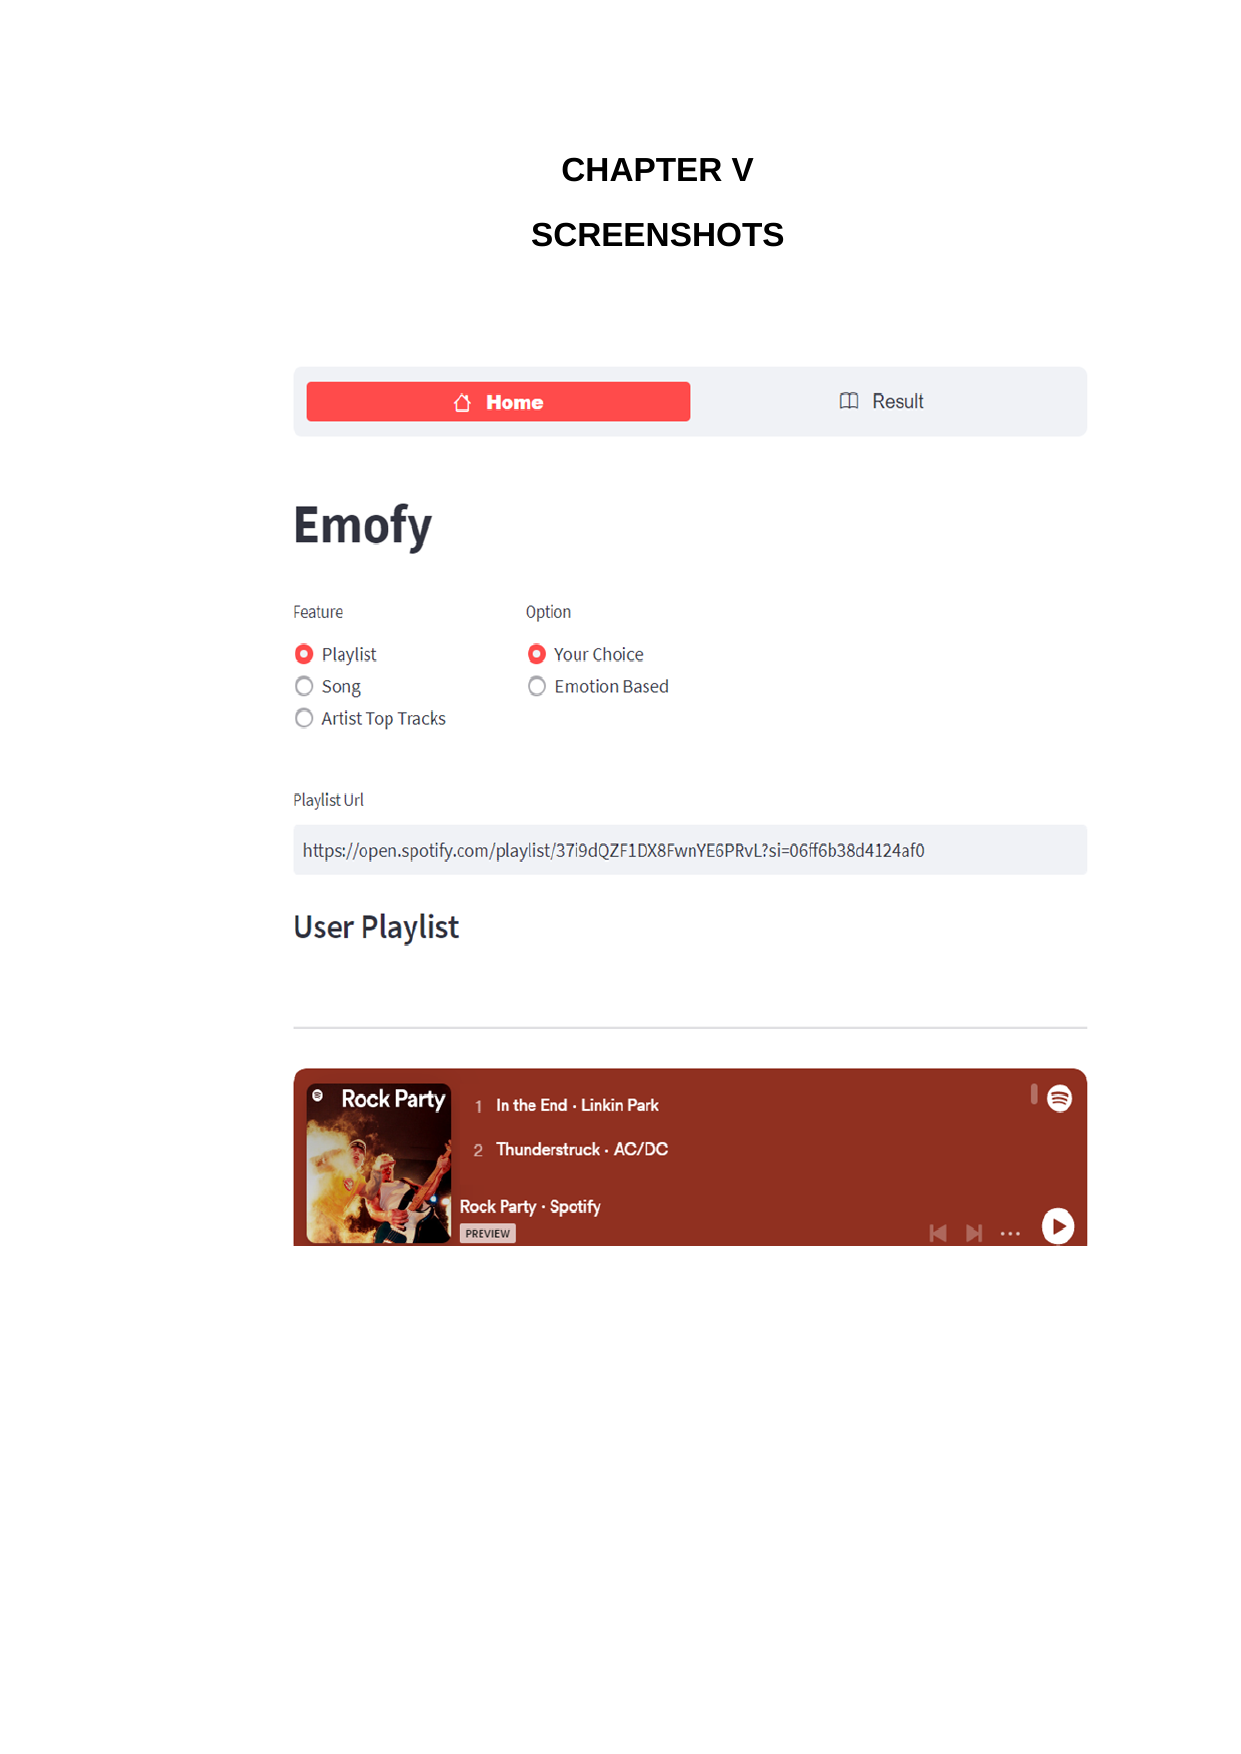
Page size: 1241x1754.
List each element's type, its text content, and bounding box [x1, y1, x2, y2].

picture [225, 345, 1091, 1246]
text CHAPTER V [225, 150, 1090, 188]
text SCREENSHOTS [225, 215, 1090, 253]
